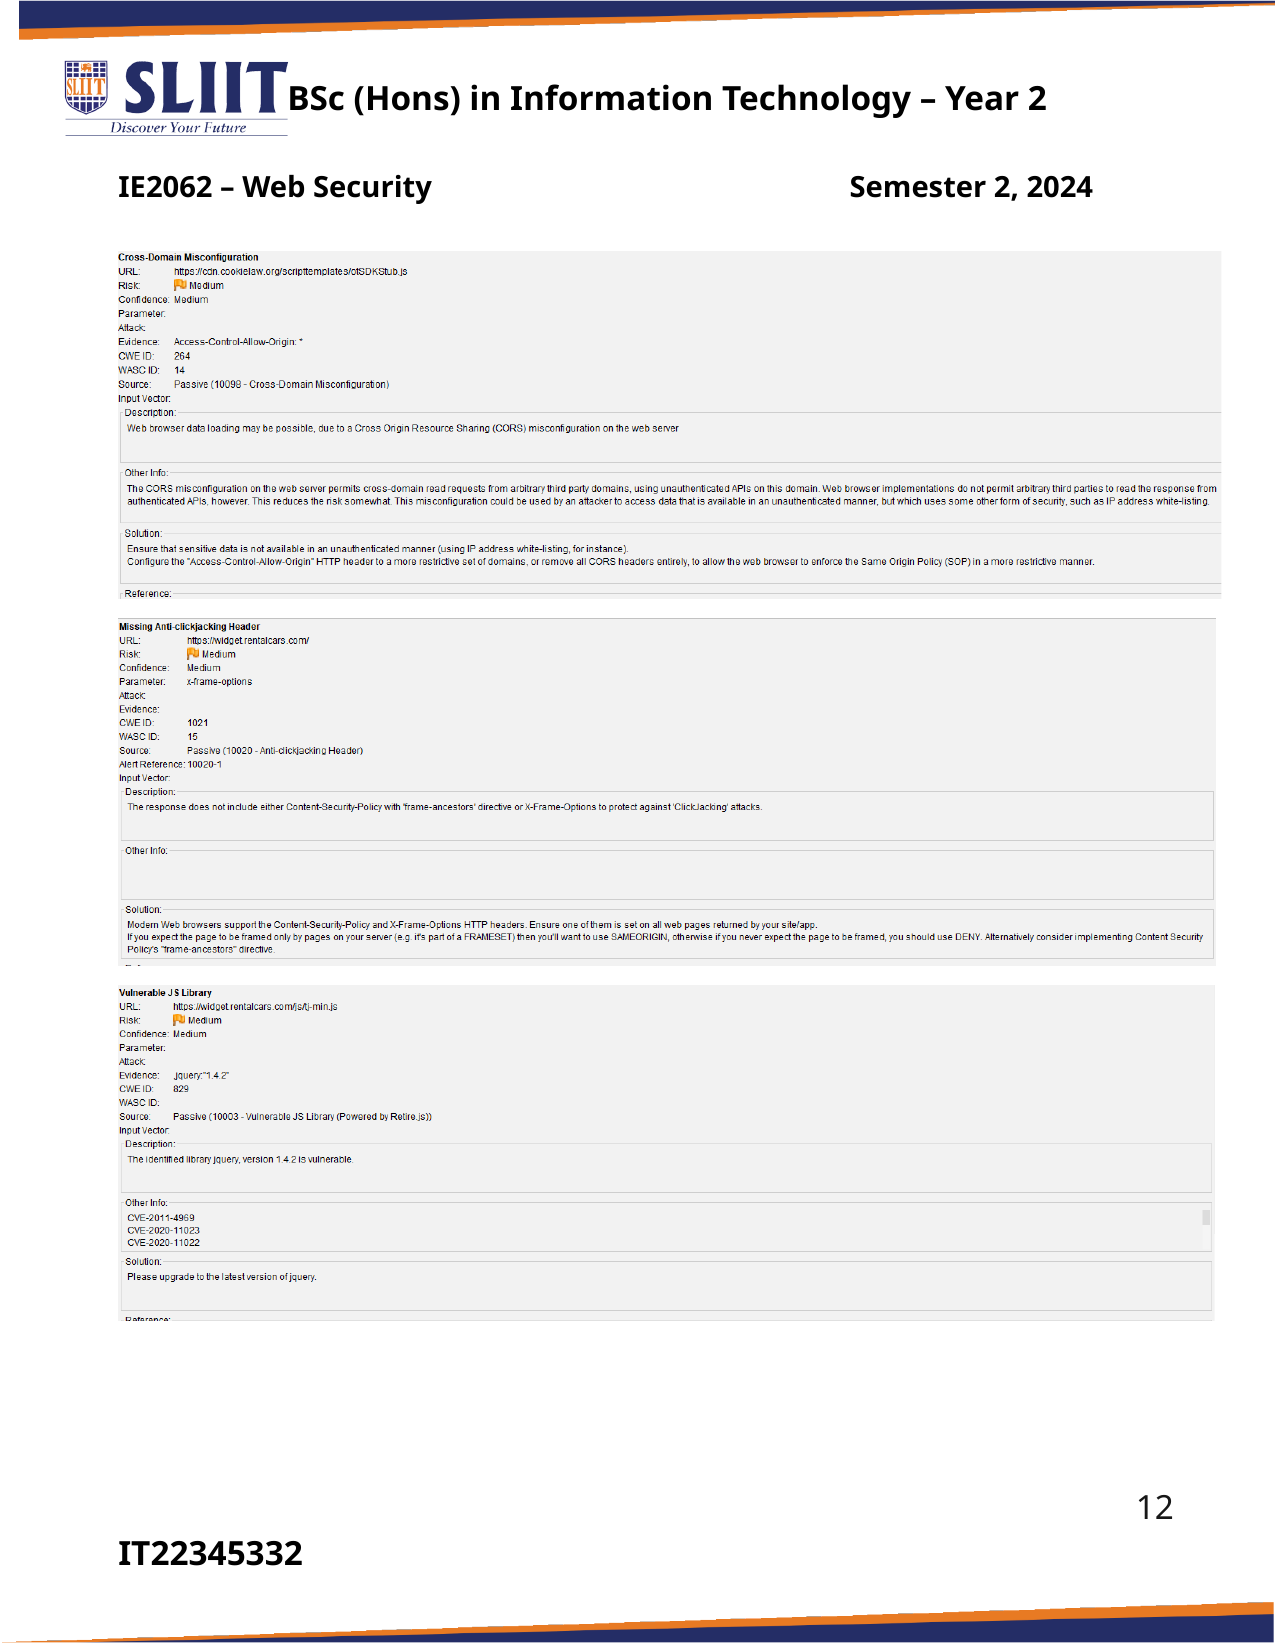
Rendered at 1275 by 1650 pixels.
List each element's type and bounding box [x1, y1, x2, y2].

picture [20, 1, 1275, 44]
picture [118, 618, 1216, 966]
picture [118, 985, 1215, 1321]
picture [62, 57, 291, 137]
picture [118, 251, 1222, 599]
